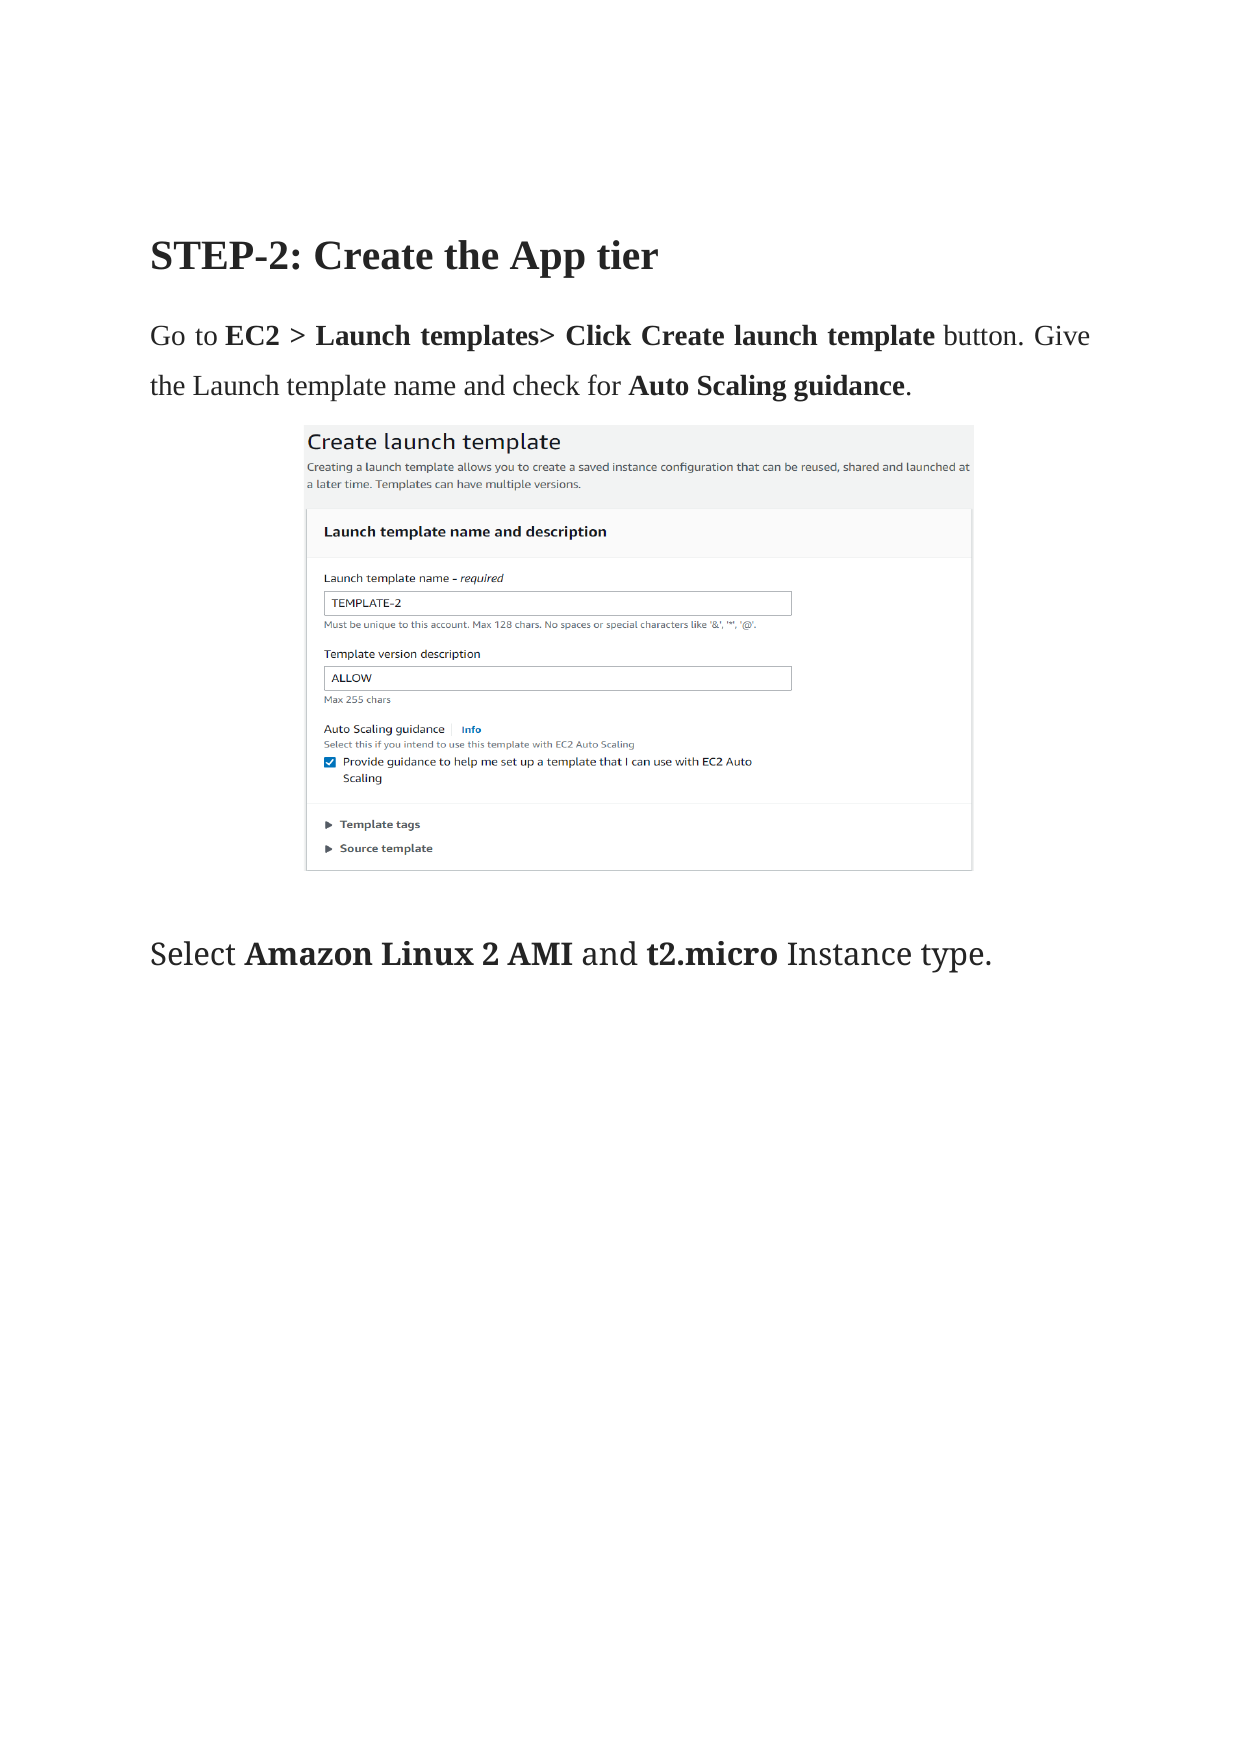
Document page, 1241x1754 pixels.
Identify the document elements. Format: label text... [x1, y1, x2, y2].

text Go to EC2 > Launch templates> Click Create launch template button. Give the Launch template name and check for Auto Scaling guidance. [150, 302, 1090, 402]
text Select Amazon Linux 2 AMI and t2.micro Instance type. [150, 924, 1090, 974]
picture [303, 425, 974, 871]
text STEP-2: Create the App tier [150, 231, 1090, 278]
